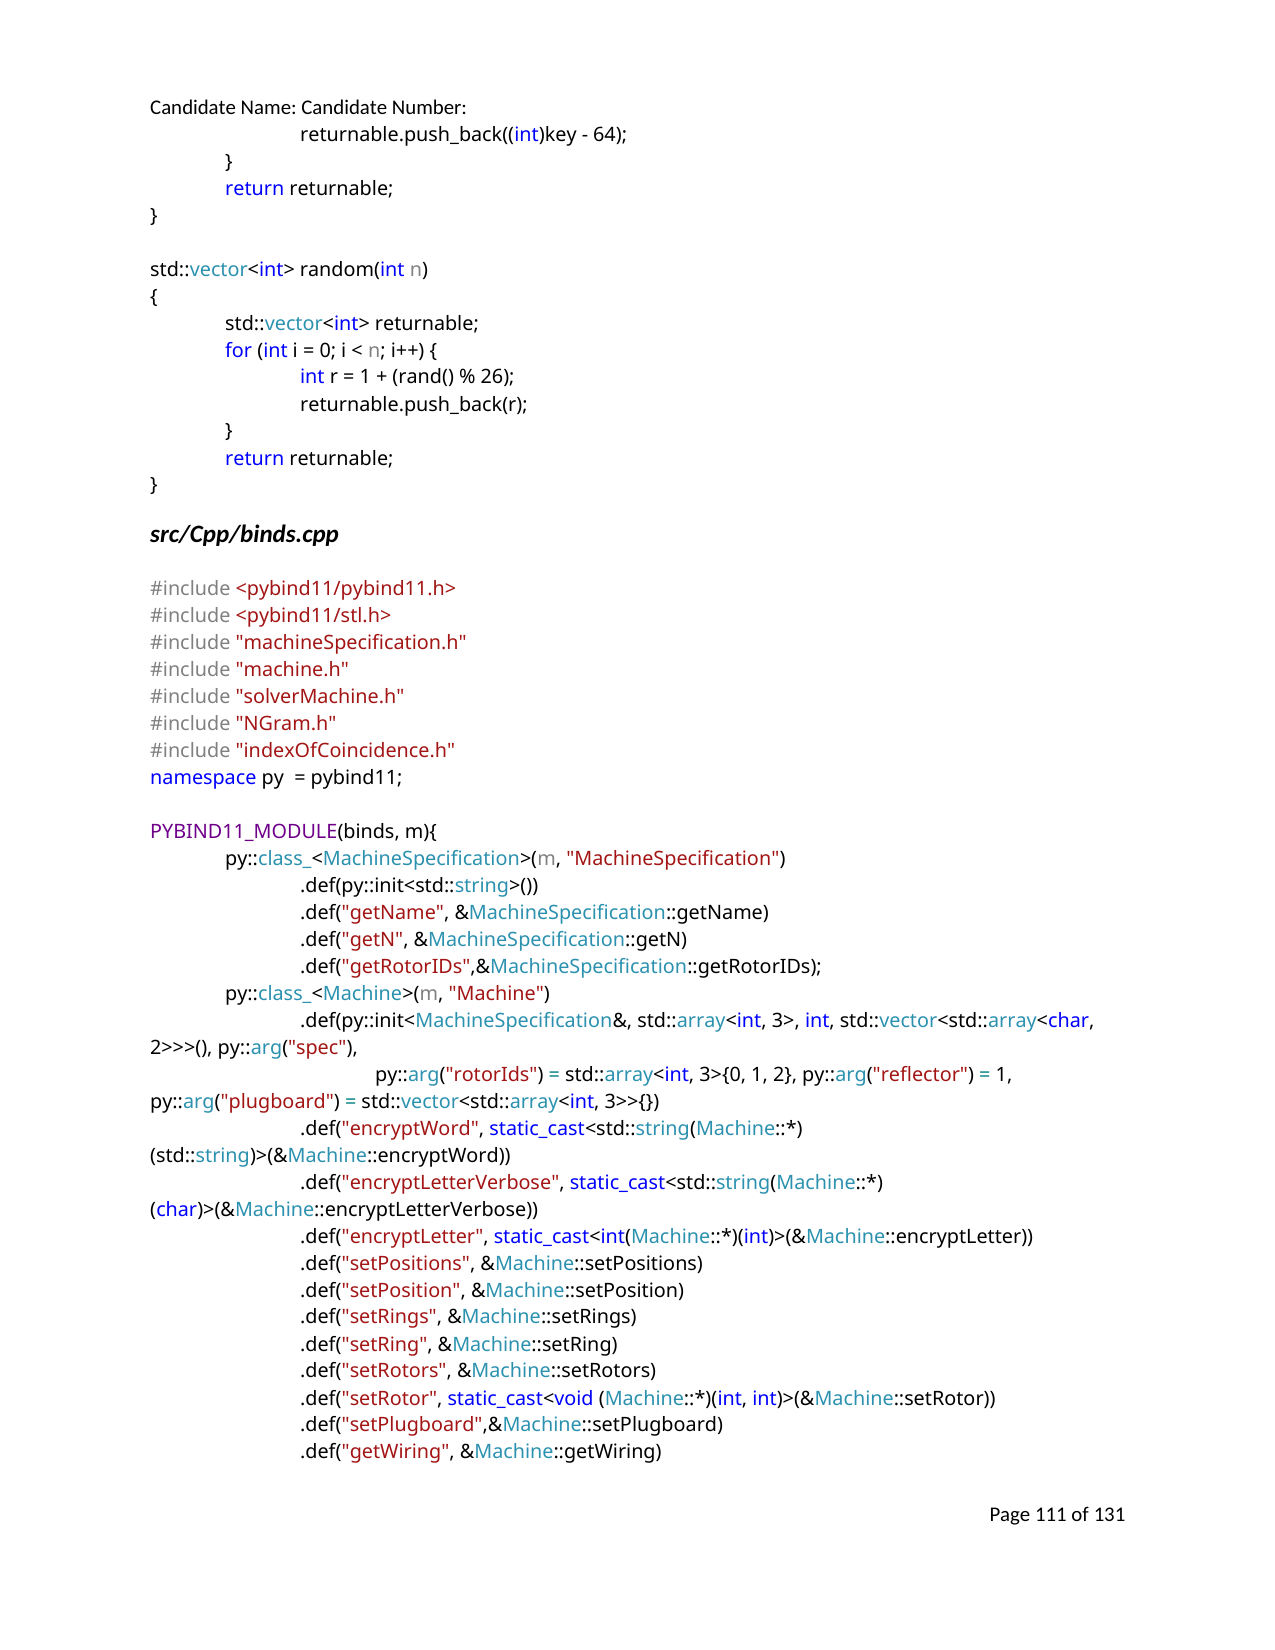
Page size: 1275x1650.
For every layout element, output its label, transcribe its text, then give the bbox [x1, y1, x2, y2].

text } [150, 417, 1125, 444]
text .def("setRotor", static_cast<void (Machine::*)(int, int)>(&Machine::setRotor)) [150, 1384, 1125, 1411]
text .def("setRing", &Machine::setRing) [150, 1330, 1125, 1357]
text #include "machineSpecification.h" [150, 628, 1125, 655]
text .def("encryptLetterVerbose", static_cast<std::string(Machine::*)(char)>(&Machine::encryptLetterVerbose)) [150, 1168, 1125, 1222]
text #include "NGram.h" [150, 709, 1125, 736]
text returnable.push_back(r); [150, 390, 1125, 417]
text .def("getName", &MachineSpecification::getName) [150, 898, 1125, 925]
text py::class_<Machine>(m, "Machine") [150, 979, 1125, 1006]
text return returnable; [150, 174, 1125, 201]
text .def("setRings", &Machine::setRings) [150, 1303, 1125, 1330]
text py::arg("rotorIds") = std::array<int, 3>{0, 1, 2}, py::arg("reflector") = 1, py::arg("plugboard") = std::vector<std::array<int, 3>>{}) [150, 1060, 1125, 1114]
text .def(py::init<MachineSpecification&, std::array<int, 3>, int, std::vector<std::array<char, 2>>>(), py::arg("spec"), [150, 1006, 1125, 1060]
text } [150, 147, 1125, 174]
text PYBIND11_MODULE(binds, m){ [150, 817, 1125, 844]
text .def("encryptLetter", static_cast<int(Machine::*)(int)>(&Machine::encryptLetter)) [150, 1222, 1125, 1249]
text return returnable; [150, 444, 1125, 471]
text #include "solverMachine.h" [150, 682, 1125, 709]
text std::vector<int> random(int n) [150, 255, 1125, 282]
text for (int i = 0; i < n; i++) { [150, 336, 1125, 363]
text .def("setRotors", &Machine::setRotors) [150, 1357, 1125, 1384]
text .def("setPosition", &Machine::setPosition) [150, 1276, 1125, 1303]
text .def("getN", &MachineSpecification::getN) [150, 925, 1125, 952]
text #include <pybind11/stl.h> [150, 601, 1125, 628]
text namespace py = pybind11; [150, 763, 1125, 790]
text #include <pybind11/pybind11.h> [150, 574, 1125, 601]
text returnable.push_back((int)key - 64); [150, 120, 1125, 147]
text py::class_<MachineSpecification>(m, "MachineSpecification") [150, 844, 1125, 871]
text .def("setPositions", &Machine::setPositions) [150, 1249, 1125, 1276]
text .def("getWiring", &Machine::getWiring) [150, 1438, 1125, 1465]
text int r = 1 + (rand() % 26); [150, 363, 1125, 390]
text #include "machine.h" [150, 655, 1125, 682]
text .def(py::init<std::string>()) [150, 871, 1125, 898]
text src/Cpp/binds.cpp [150, 518, 1125, 549]
text #include "indexOfCoincidence.h" [150, 736, 1125, 763]
text } [150, 471, 1125, 498]
text } [150, 201, 1125, 228]
text .def("setPlugboard",&Machine::setPlugboard) [150, 1411, 1125, 1438]
text .def("getRotorIDs",&MachineSpecification::getRotorIDs); [150, 952, 1125, 979]
text { [150, 282, 1125, 309]
text .def("encryptWord", static_cast<std::string(Machine::*)(std::string)>(&Machine::encryptWord)) [150, 1114, 1125, 1168]
text std::vector<int> returnable; [150, 309, 1125, 336]
